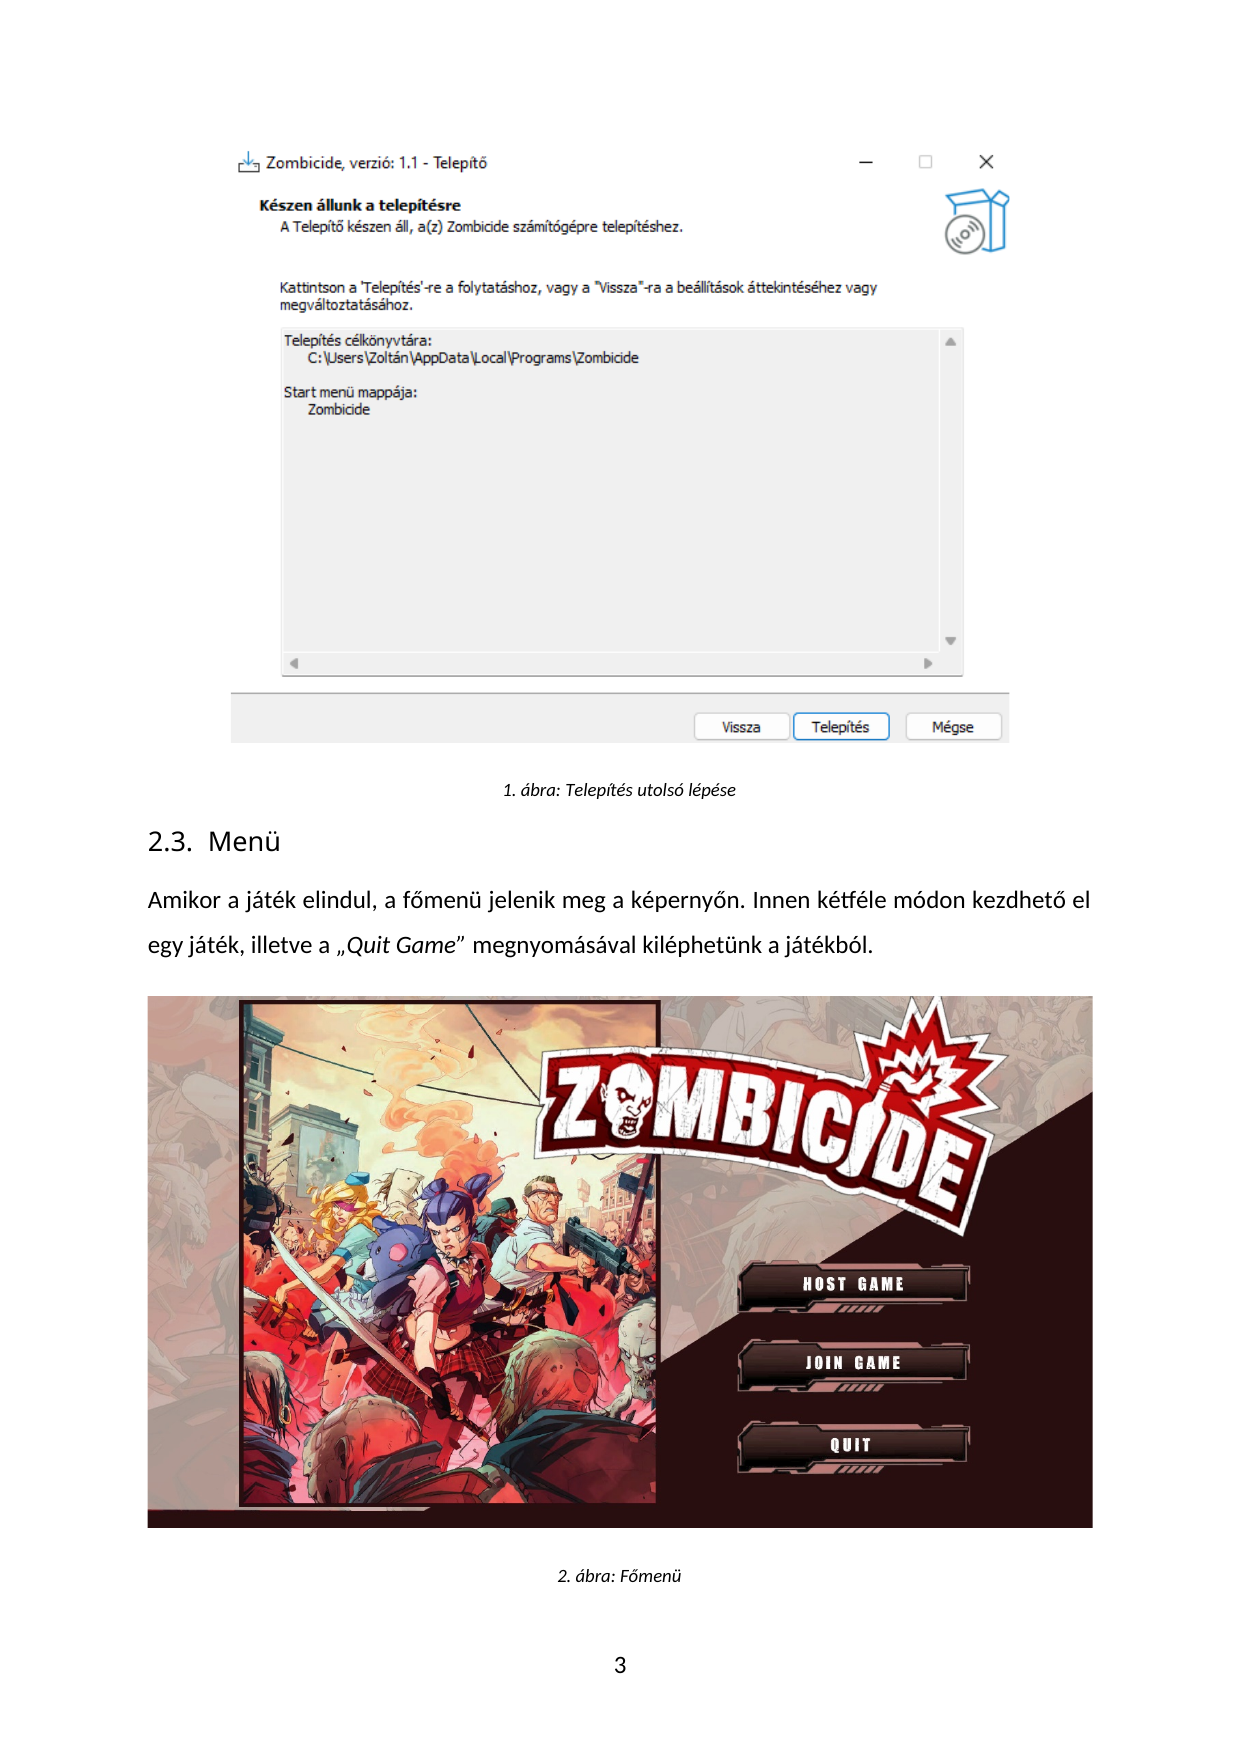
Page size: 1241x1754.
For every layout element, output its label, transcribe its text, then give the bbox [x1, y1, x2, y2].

text 1. ábra: Telepítés utolsó lépése [148, 779, 1092, 802]
picture [230, 147, 1010, 743]
picture [147, 996, 1093, 1528]
subtitle Menü [148, 822, 1092, 859]
text Amikor a játék elindul, a főmenü jelenik meg a képernyőn. Innen kétféle módon kezdhető el egy játék, illetve a „Quit Game” megnyomásával kiléphetünk a játékból. [148, 884, 1092, 960]
text 2. ábra: Főmenü [148, 1564, 1092, 1587]
